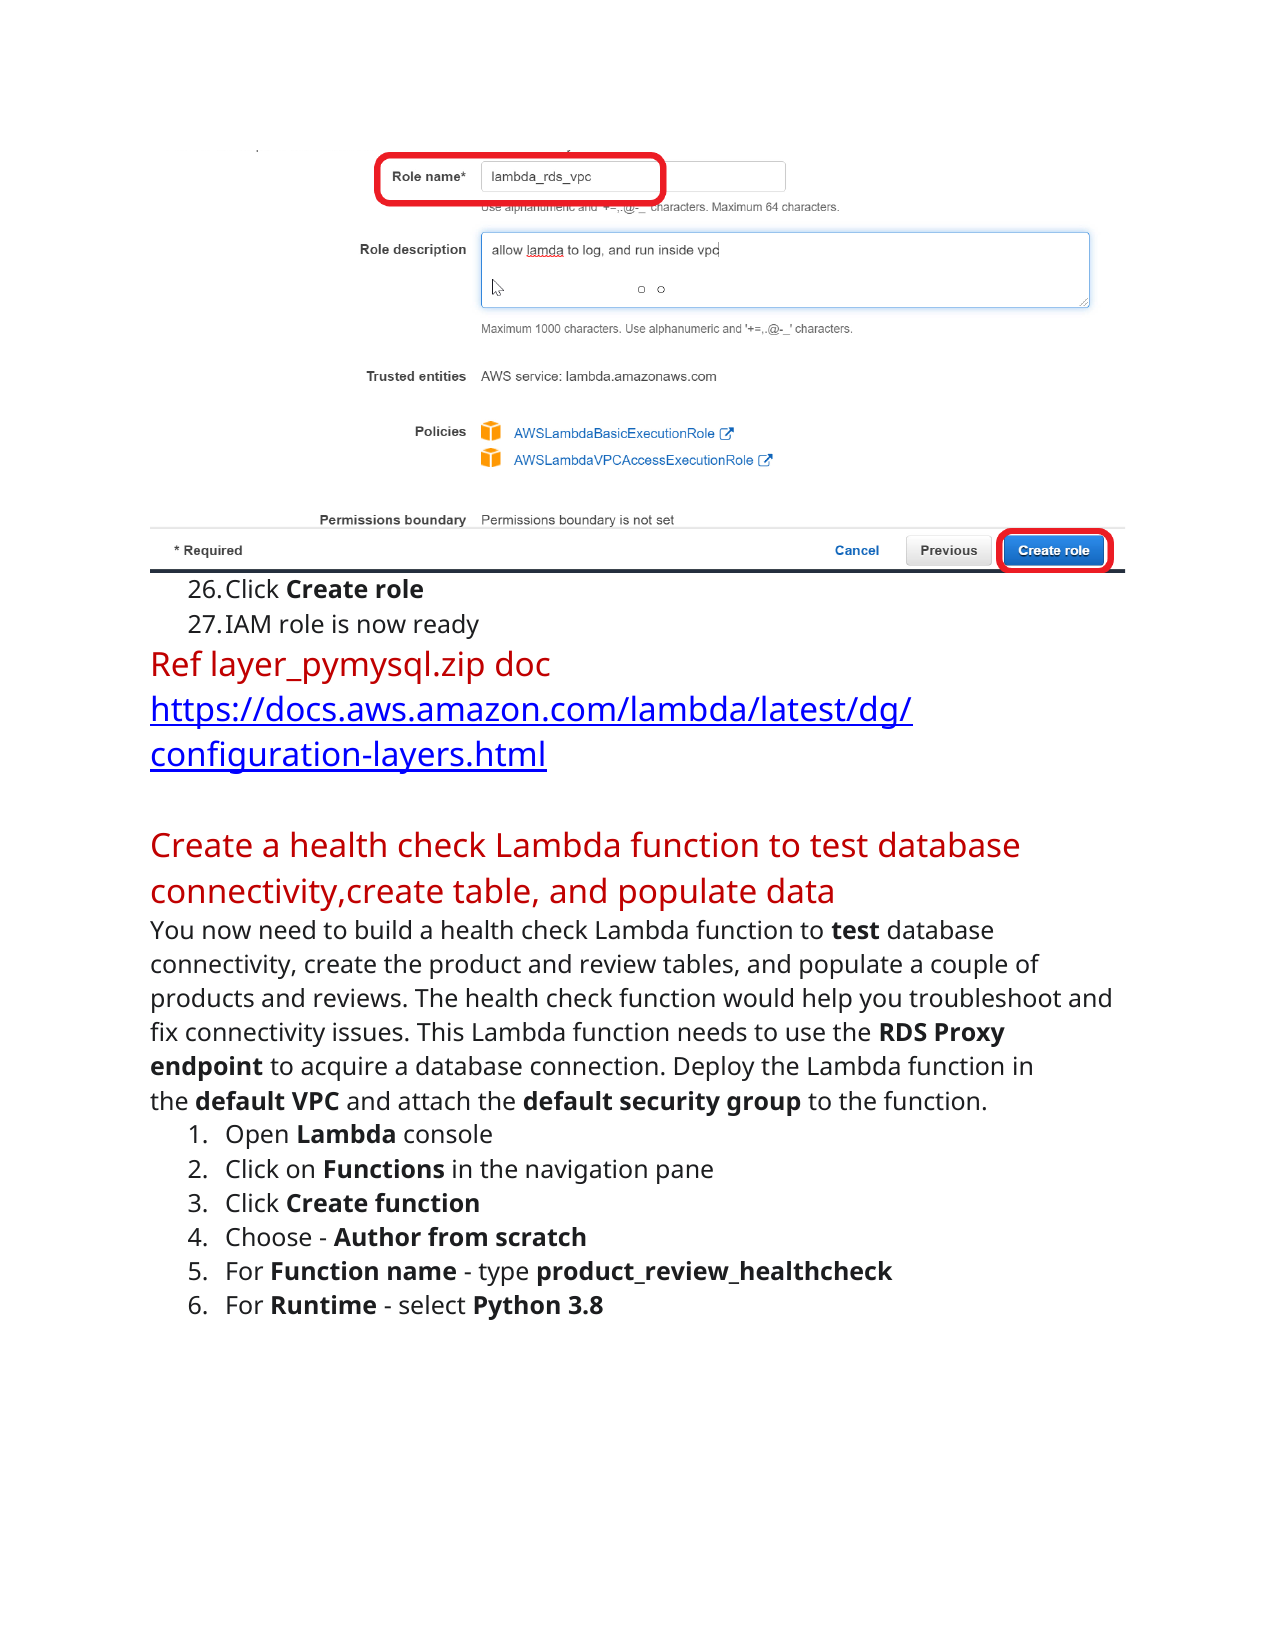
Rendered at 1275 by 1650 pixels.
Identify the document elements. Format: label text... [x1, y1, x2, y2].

list Click Create function [187, 1185, 1125, 1219]
list For Runtime - select Python 3.8 [187, 1287, 1125, 1322]
list IAM role is now ready [187, 606, 1125, 640]
list Choose - Author from scratch [187, 1219, 1125, 1253]
text Ref layer_pymysql.zip doc [150, 640, 1125, 686]
text Create a health check Lambda function to test database connectivity,create table, and populate data [150, 822, 1125, 913]
list Click Create role [187, 573, 1125, 606]
text You now need to build a health check Lambda function to test database connectivity, create the product and review tables, and populate a couple of products and reviews. The health check function would help you troubleshoot and fix connectivity issues. This Lambda function needs to use the RDS Proxy endpoint to acquire a database connection. Deploy the Lambda function in the default VPC and attach the default security group to the function. [150, 913, 1125, 1117]
list For Function name - type product_review_healthcheck [187, 1253, 1125, 1287]
text https://docs.aws.amazon.com/lambda/latest/dg/configuration-layers.html [150, 686, 1125, 777]
list Click on Functions in the navigation pane [187, 1151, 1125, 1185]
list Open Lambda console [187, 1117, 1125, 1151]
picture [150, 150, 1125, 573]
